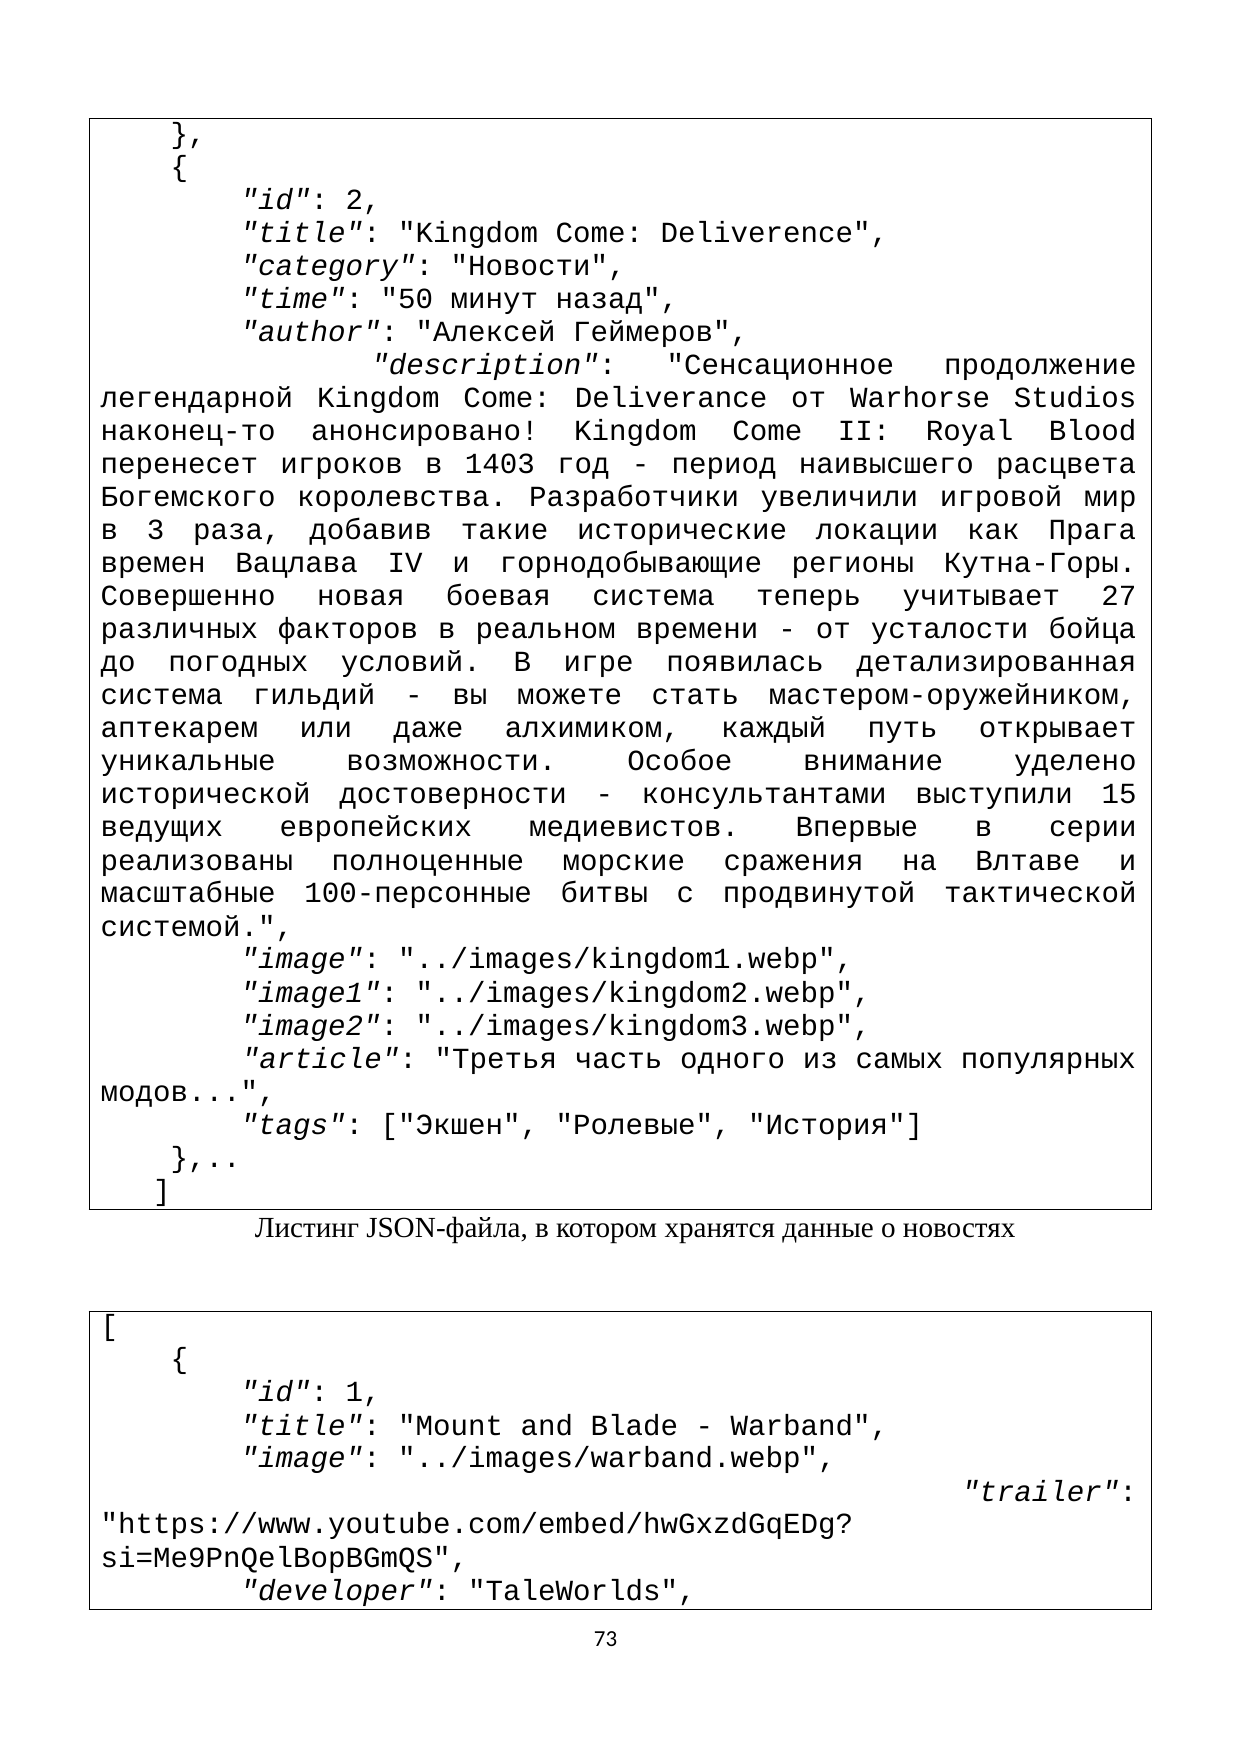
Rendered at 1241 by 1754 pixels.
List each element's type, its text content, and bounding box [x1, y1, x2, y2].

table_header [90, 1312, 1151, 1609]
text Листинг JSON-файла, в котором хранятся данные о новостях [177, 1210, 1181, 1243]
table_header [90, 119, 1151, 1209]
